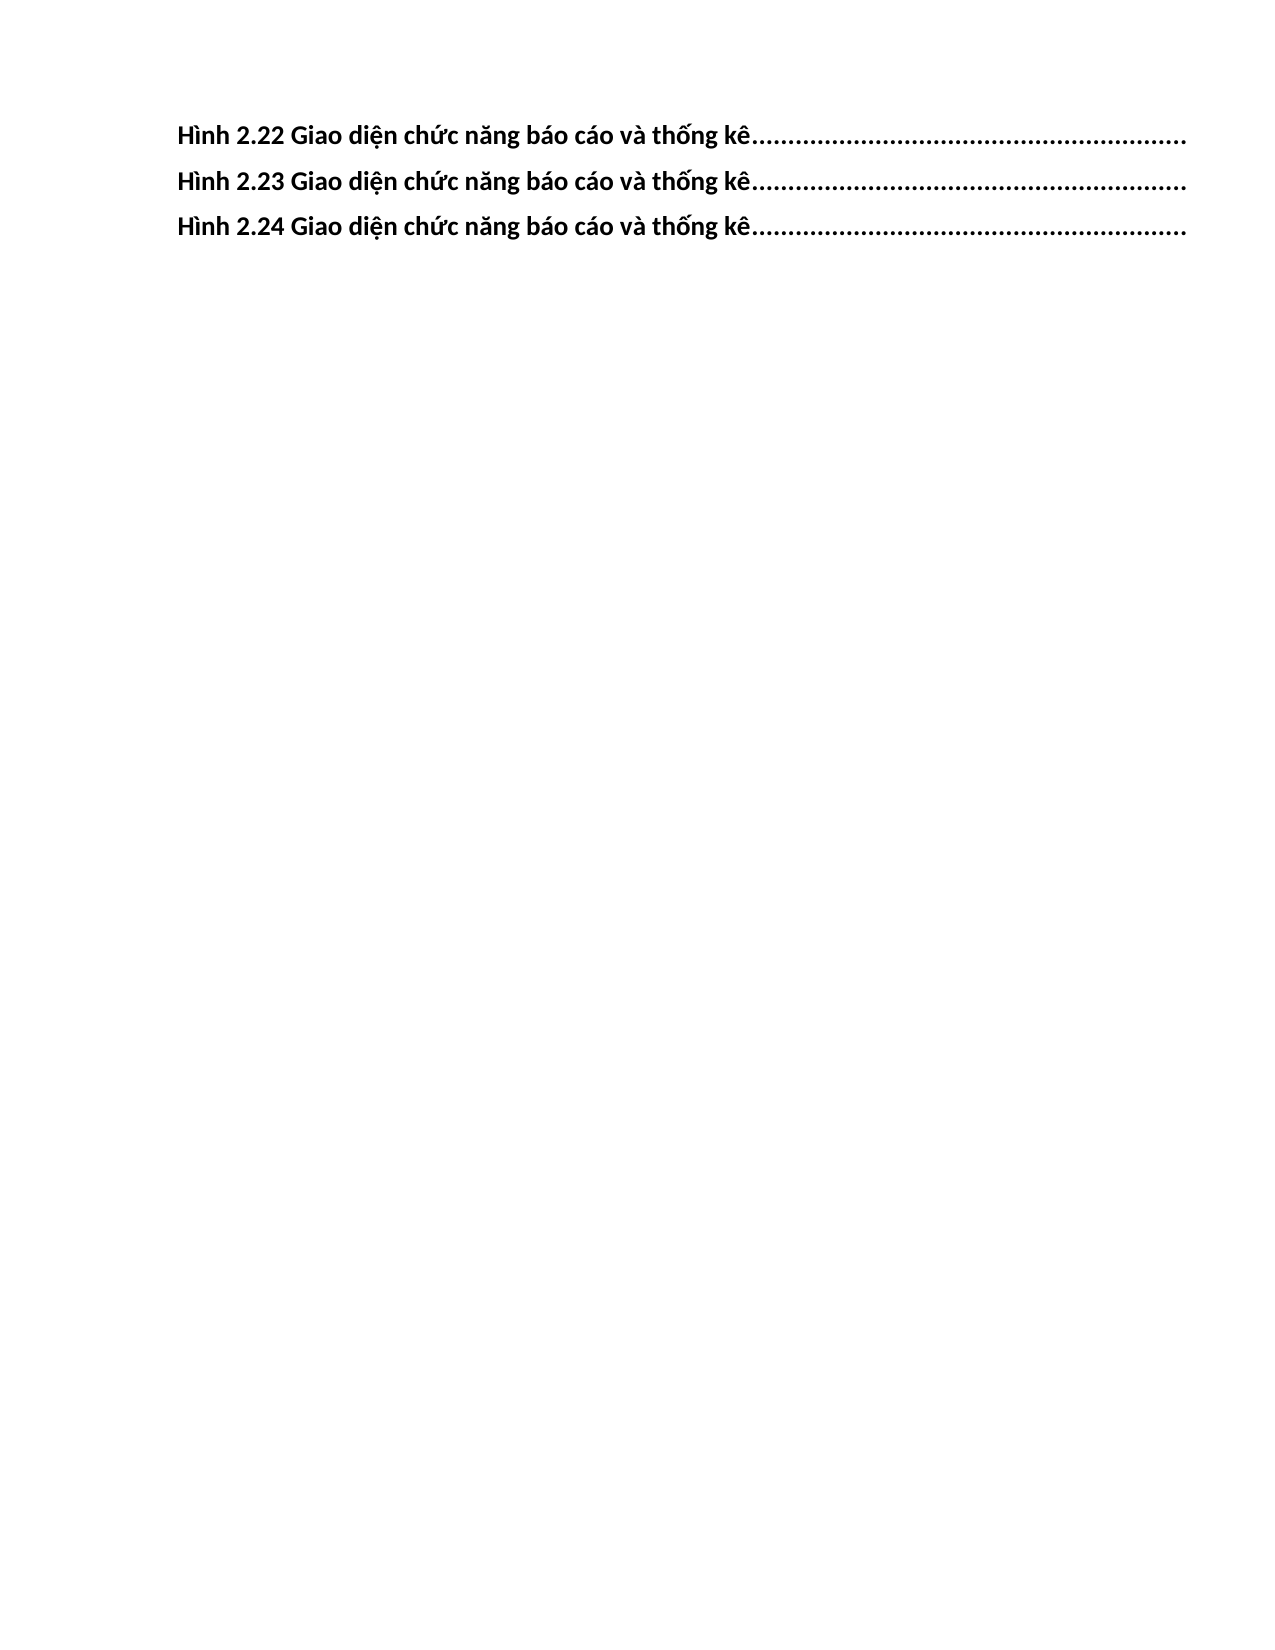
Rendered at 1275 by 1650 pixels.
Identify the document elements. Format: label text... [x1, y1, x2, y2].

text Hình 2.22 Giao diện chức năng báo cáo và thống kê 33 [177, 118, 1157, 151]
text Hình 2.23 Giao diện chức năng báo cáo và thống kê 33 [177, 164, 1157, 197]
text Hình 2.24 Giao diện chức năng báo cáo và thống kê 35 [177, 209, 1157, 242]
